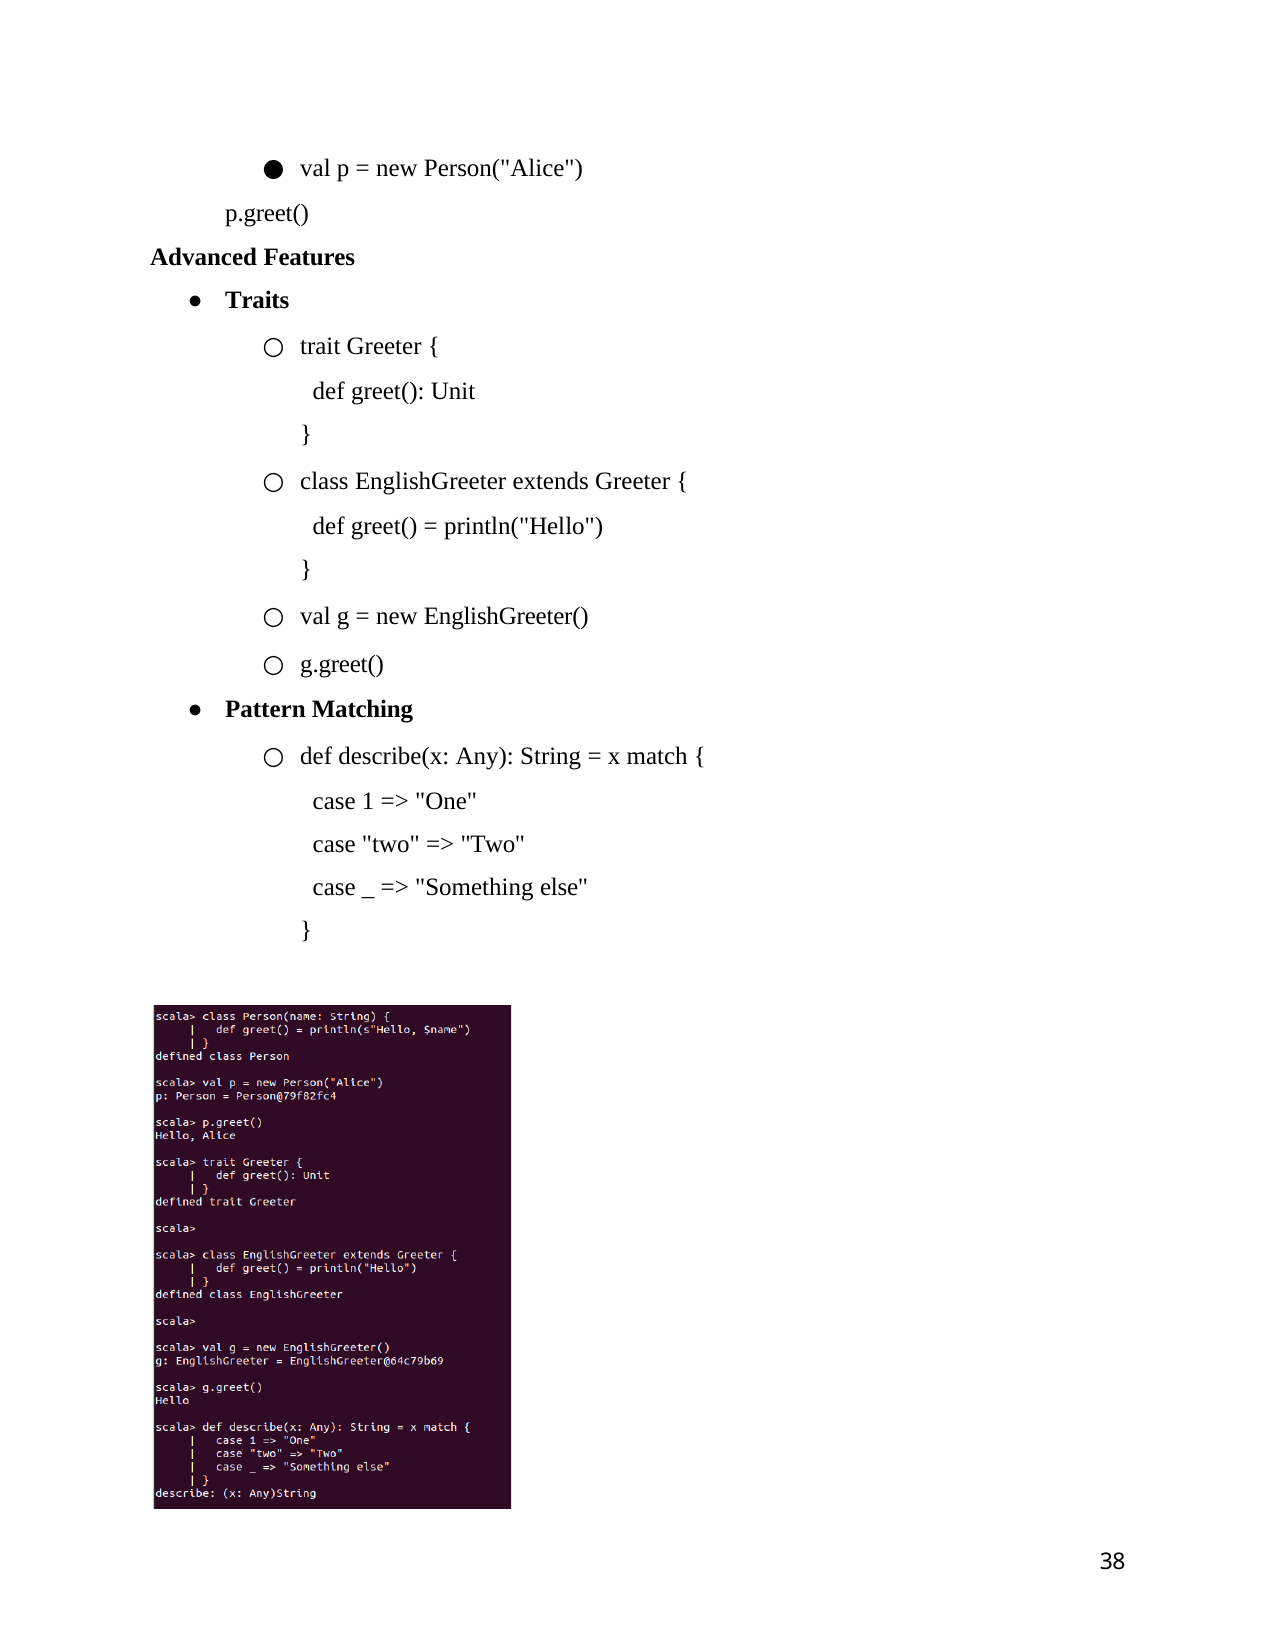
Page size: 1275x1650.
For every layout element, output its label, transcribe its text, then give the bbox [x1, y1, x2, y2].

list def describe(x: Any): String = x match { case 1 => "One" [262, 738, 706, 815]
list g.greet() [262, 646, 1275, 680]
list val g = new EnglishGreeter() [262, 597, 1275, 632]
list class EnglishGreeter extends Greeter { def greet() = println("Hello") [262, 463, 688, 540]
subtitle Pattern Matching [187, 694, 1275, 723]
text } [300, 419, 1275, 448]
list trait Greeter { def greet(): Unit [262, 328, 475, 405]
list val p = new Person("Alice") p.greet() [225, 150, 583, 227]
subtitle Advanced Features [150, 242, 1275, 270]
text } [300, 554, 1275, 583]
list Traits [187, 285, 1275, 313]
picture [153, 1005, 512, 1509]
text case "two" => "Two" [312, 829, 1275, 858]
text } [300, 916, 1275, 944]
text case _ => "Something else" [312, 872, 1275, 901]
